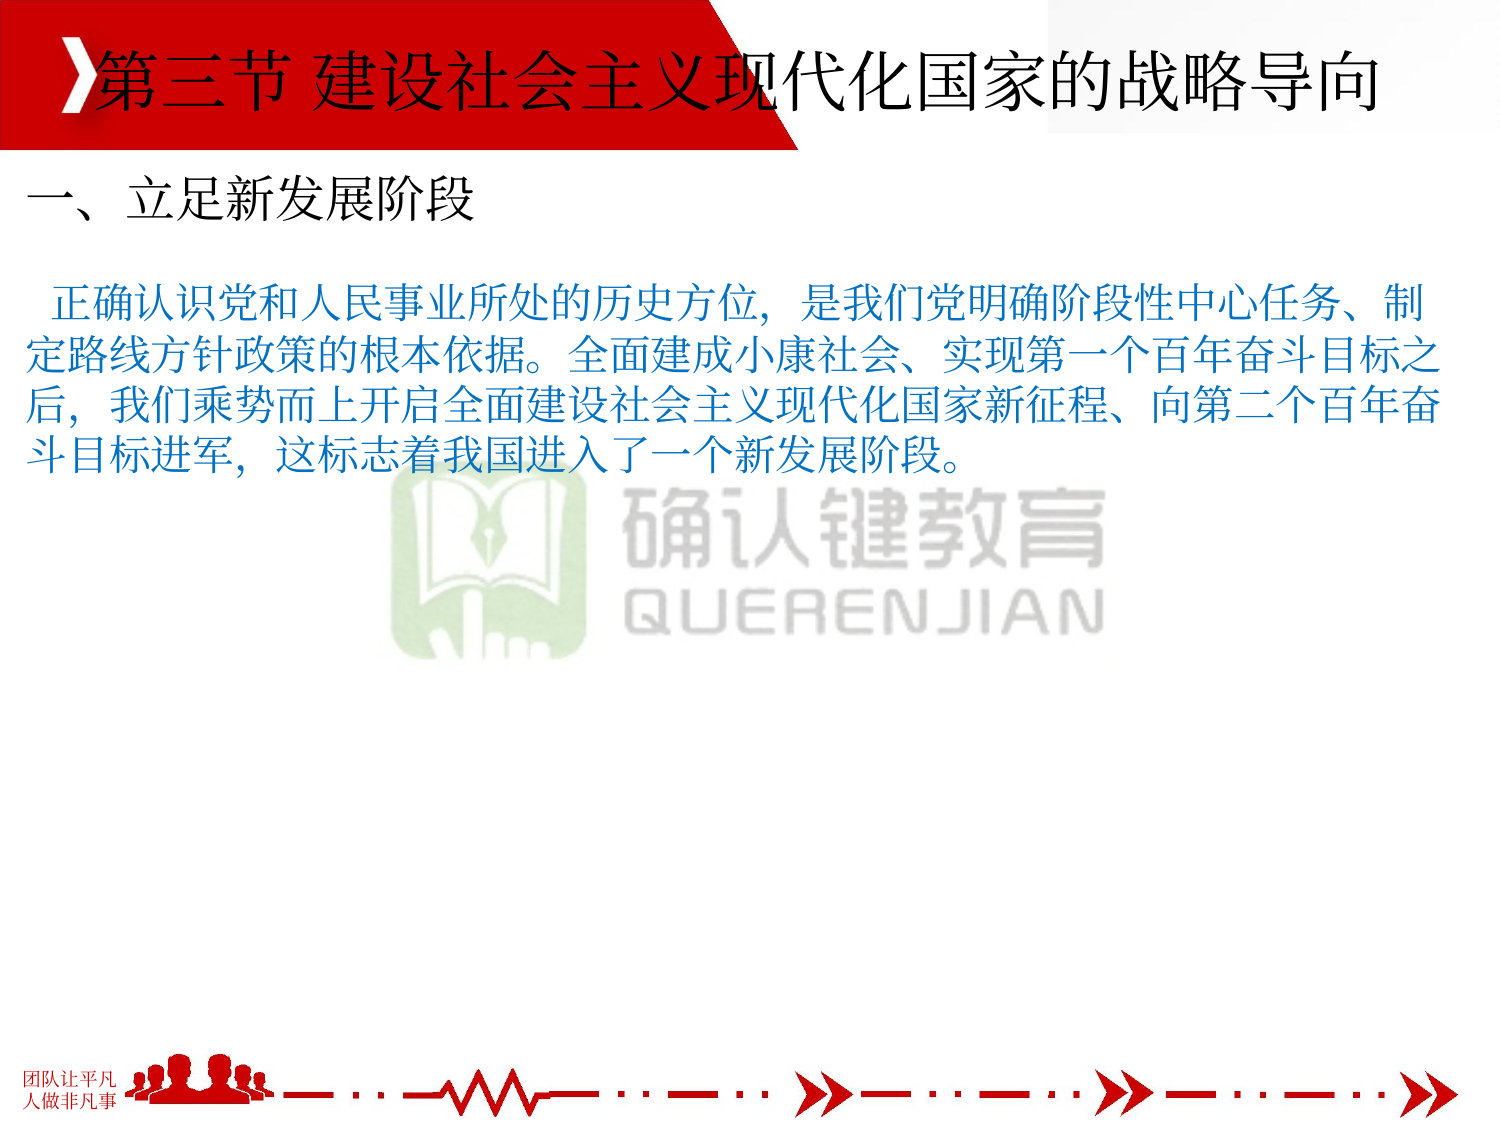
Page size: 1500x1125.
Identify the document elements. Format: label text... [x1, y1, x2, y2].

text 人做非凡事 [23, 1094, 142, 1113]
text 一、立足新发展阶段 [26, 164, 501, 230]
text 后，我们乘势而上开启全面建设社会主义现代化国家新征程、向第二个百年奋 [26, 380, 1471, 430]
picture [0, 0, 1500, 1125]
text 斗目标进军，这标志着我国进入了一个新发展阶段。 [26, 430, 1471, 480]
text 正确认识党和人民事业所处的历史方位，是我们党明确阶段性中心任务、制 [50, 275, 1471, 330]
text 第三节 建设社会主义现代化国家的战略导向 [93, 53, 1424, 120]
text 团队让平凡 [23, 1071, 142, 1090]
text 定路线方针政策的根本依据。全面建成小康社会、实现第一个百年奋斗目标之 [26, 330, 1471, 380]
